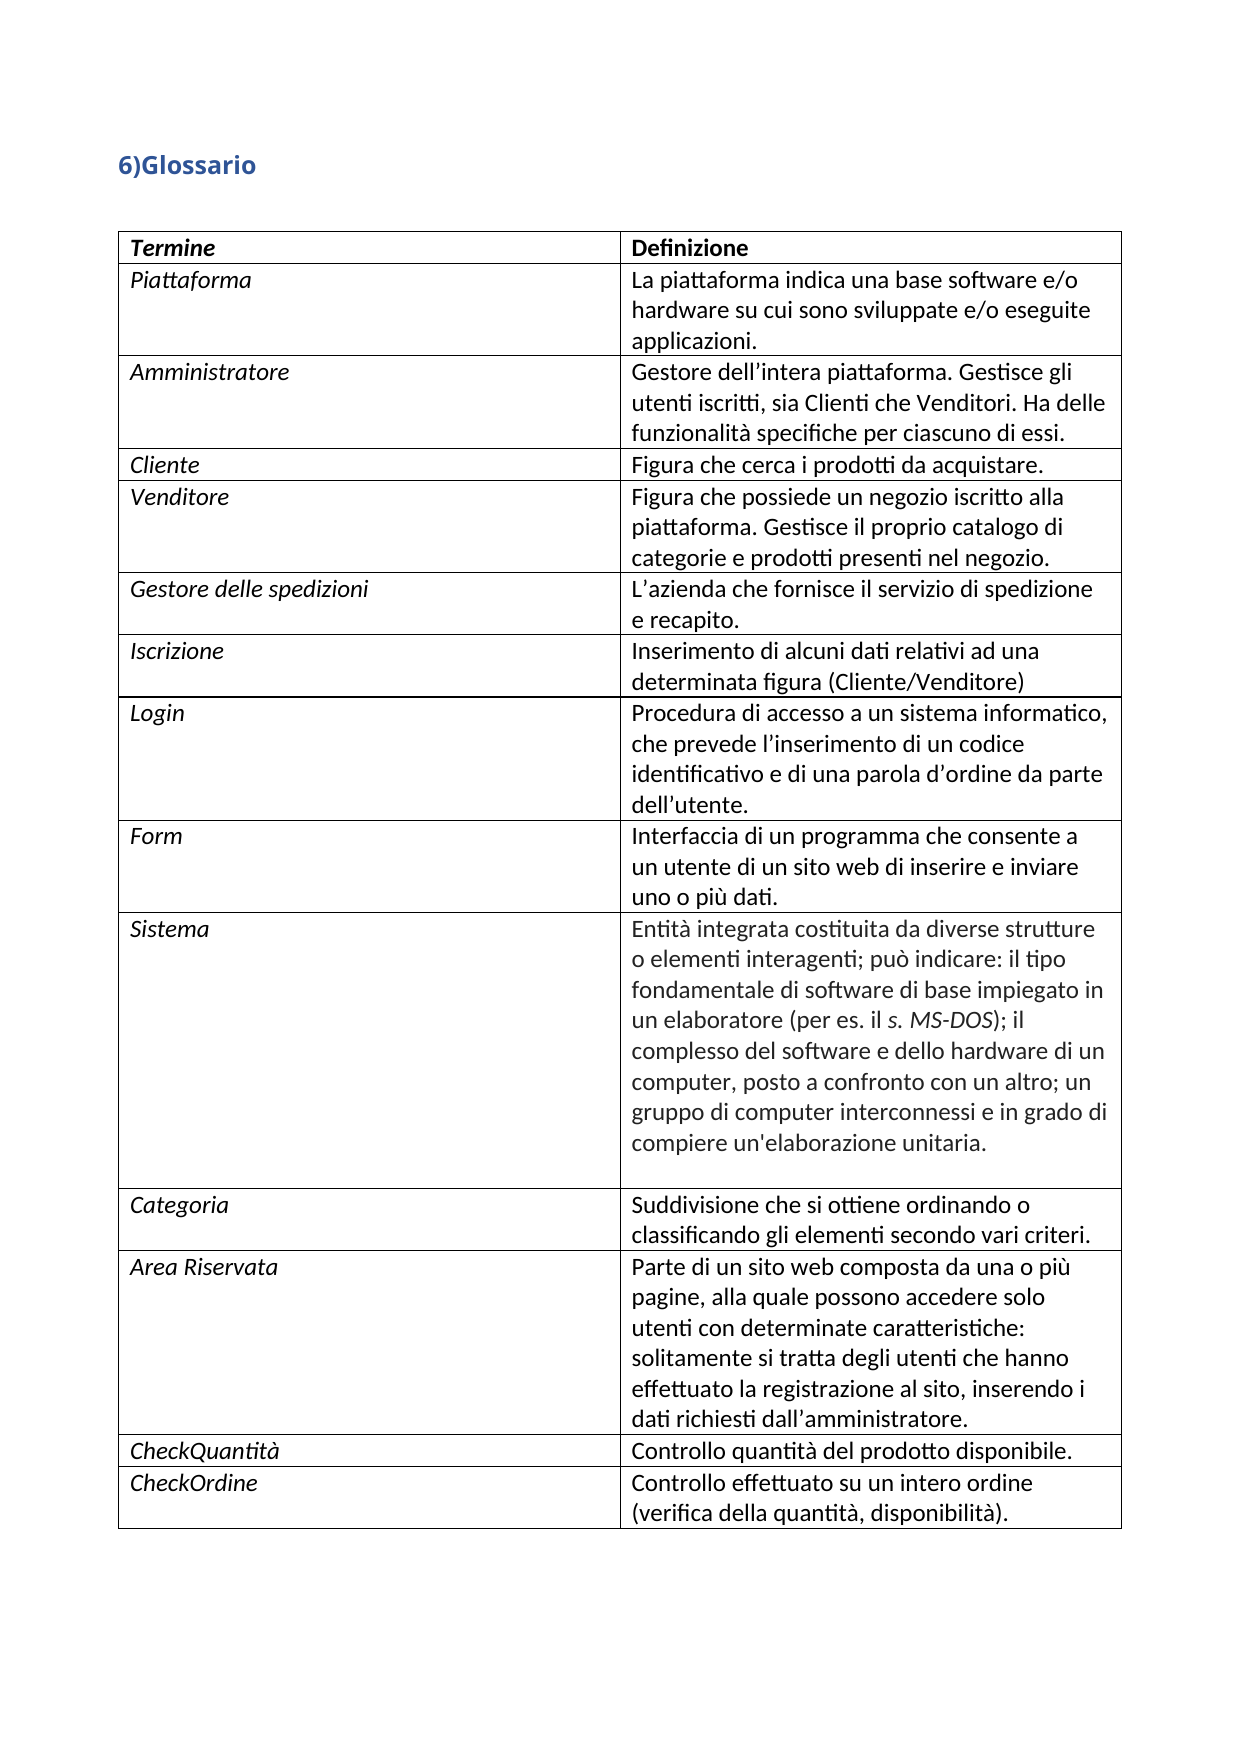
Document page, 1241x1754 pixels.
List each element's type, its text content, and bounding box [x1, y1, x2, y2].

table_cell Sistema [119, 913, 620, 1188]
table_cell Inserimento di alcuni dati relativi ad una determinata figura (Cliente/Venditore) [621, 635, 1121, 696]
table_cell CheckOrdine [119, 1467, 620, 1528]
table_cell Interfaccia di un programma che consente a un utente di un sito web di inserire e inviare uno o più dati. [621, 821, 1121, 912]
table_header Termine [119, 232, 620, 263]
table_cell Procedura di accesso a un sistema informatico, che prevede l’inserimento di un codice identificativo e di una parola d’ordine da parte dell’utente. [621, 698, 1121, 819]
table_cell Suddivisione che si ottiene ordinando o classificando gli elementi secondo vari criteri. [621, 1189, 1121, 1250]
table_cell Gestore delle spedizioni [119, 573, 620, 634]
table_cell Figura che possiede un negozio iscritto alla piattaforma. Gestisce il proprio catalogo di categorie e prodotti presenti nel negozio. [621, 481, 1121, 572]
table_header Definizione [621, 232, 1121, 263]
table_cell Login [119, 698, 620, 819]
table_cell Categoria [119, 1189, 620, 1250]
table_cell L’azienda che fornisce il servizio di spedizione e recapito. [621, 573, 1121, 634]
table_cell La piattaforma indica una base software e/o hardware su cui sono sviluppate e/o eseguite applicazioni. [621, 264, 1121, 355]
table_cell Piattaforma [119, 264, 620, 355]
table_cell Figura che cerca i prodotti da acquistare. [621, 449, 1121, 479]
table_cell Gestore dell’intera piattaforma. Gestisce gli utenti iscritti, sia Clienti che Venditori. Ha delle funzionalità specifiche per ciascuno di essi. [621, 356, 1121, 448]
table_cell Iscrizione [119, 635, 620, 696]
table_cell CheckQuantità [119, 1435, 620, 1466]
table_cell Cliente [119, 449, 620, 479]
table_cell Entità integrata costituita da diverse strutture o elementi interagenti; può indicare: il tipo fondamentale di software di base impiegato in un elaboratore (per es. il s. MS-DOS); il complesso del software e dello hardware di un computer, posto a confronto con un altro; un gruppo di computer interconnessi e in grado di compiere un'elaborazione unitaria. [621, 913, 1121, 1188]
table_cell Form [119, 821, 620, 912]
table_cell Amministratore [119, 356, 620, 448]
table_cell Controllo quantità del prodotto disponibile. [621, 1435, 1121, 1466]
table_cell Controllo effettuato su un intero ordine (verifica della quantità, disponibilità). [621, 1467, 1121, 1528]
subtitle 6)Glossario [118, 148, 1122, 182]
table_cell Area Riservata [119, 1251, 620, 1434]
table_cell Venditore [119, 481, 620, 572]
table_cell Parte di un sito web composta da una o più pagine, alla quale possono accedere solo utenti con determinate caratteristiche: solitamente si tratta degli utenti che hanno effettuato la registrazione al sito, inserendo i dati richiesti dall’amministratore. [621, 1251, 1121, 1434]
